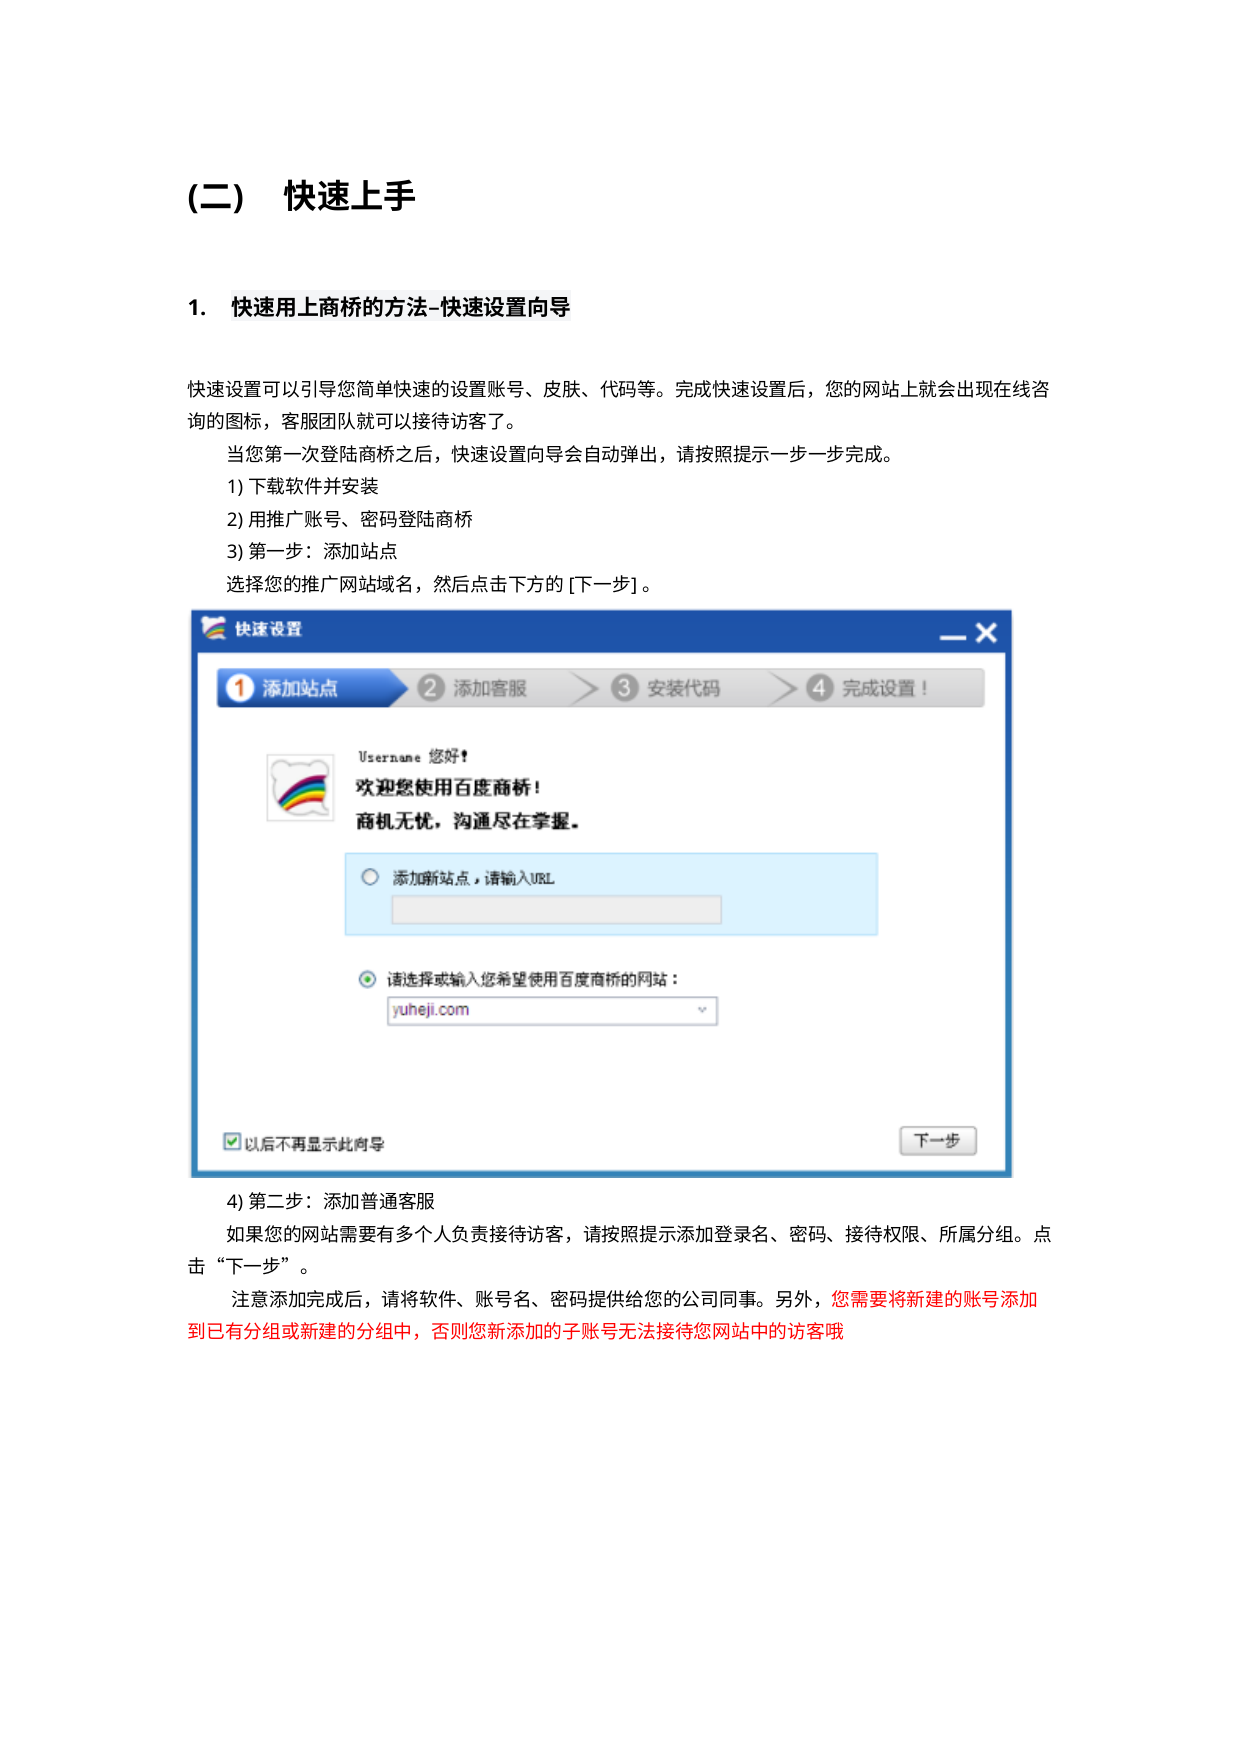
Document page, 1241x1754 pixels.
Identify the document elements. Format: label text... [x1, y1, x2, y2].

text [187, 1184, 1053, 1347]
subtitle 快速上手 [187, 162, 1053, 227]
picture [187, 606, 1014, 1178]
subtitle 快速用上商桥的方法–快速设置向导 [187, 289, 1053, 322]
